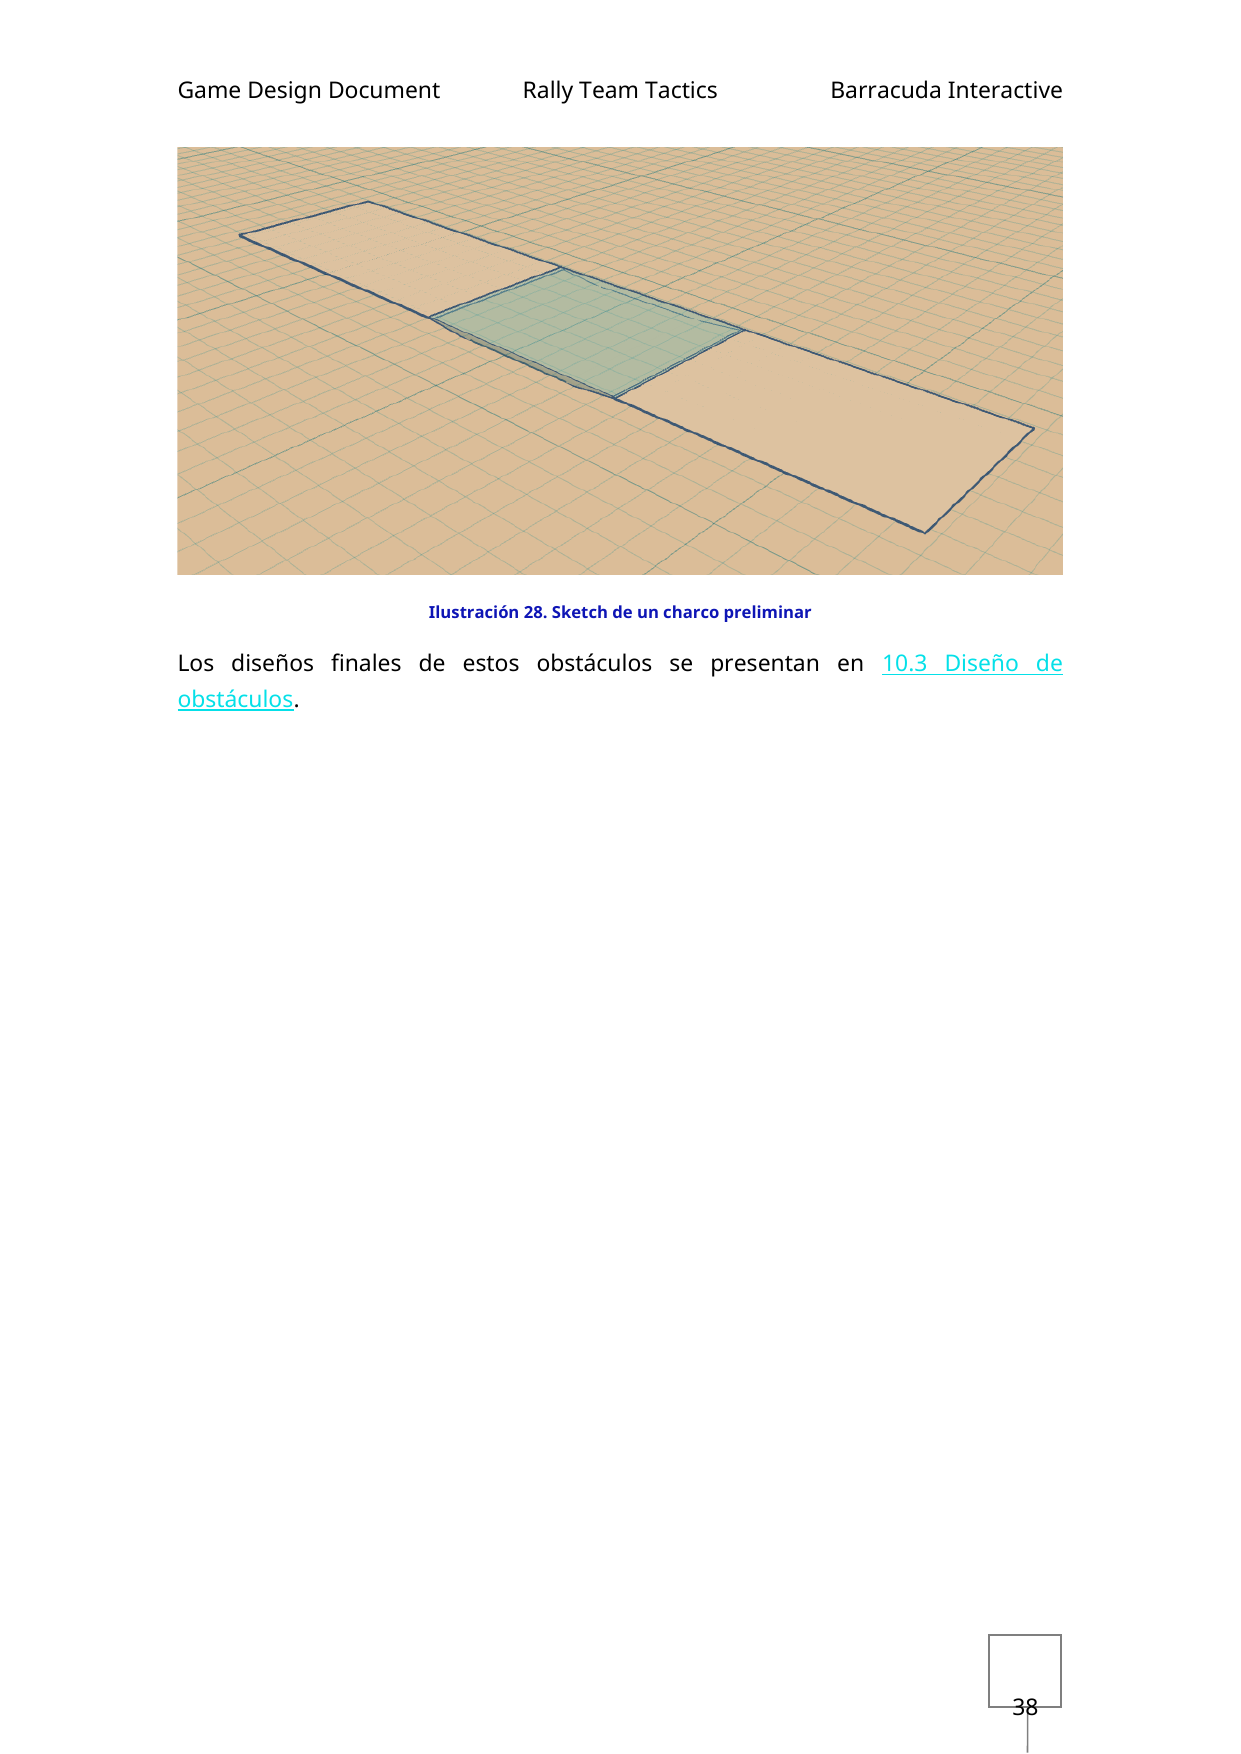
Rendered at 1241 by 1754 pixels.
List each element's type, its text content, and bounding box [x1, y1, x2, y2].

picture [177, 147, 1063, 575]
text Los diseños finales de estos obstáculos se presentan en 10.3 Diseño de obstáculos. [177, 647, 1063, 714]
